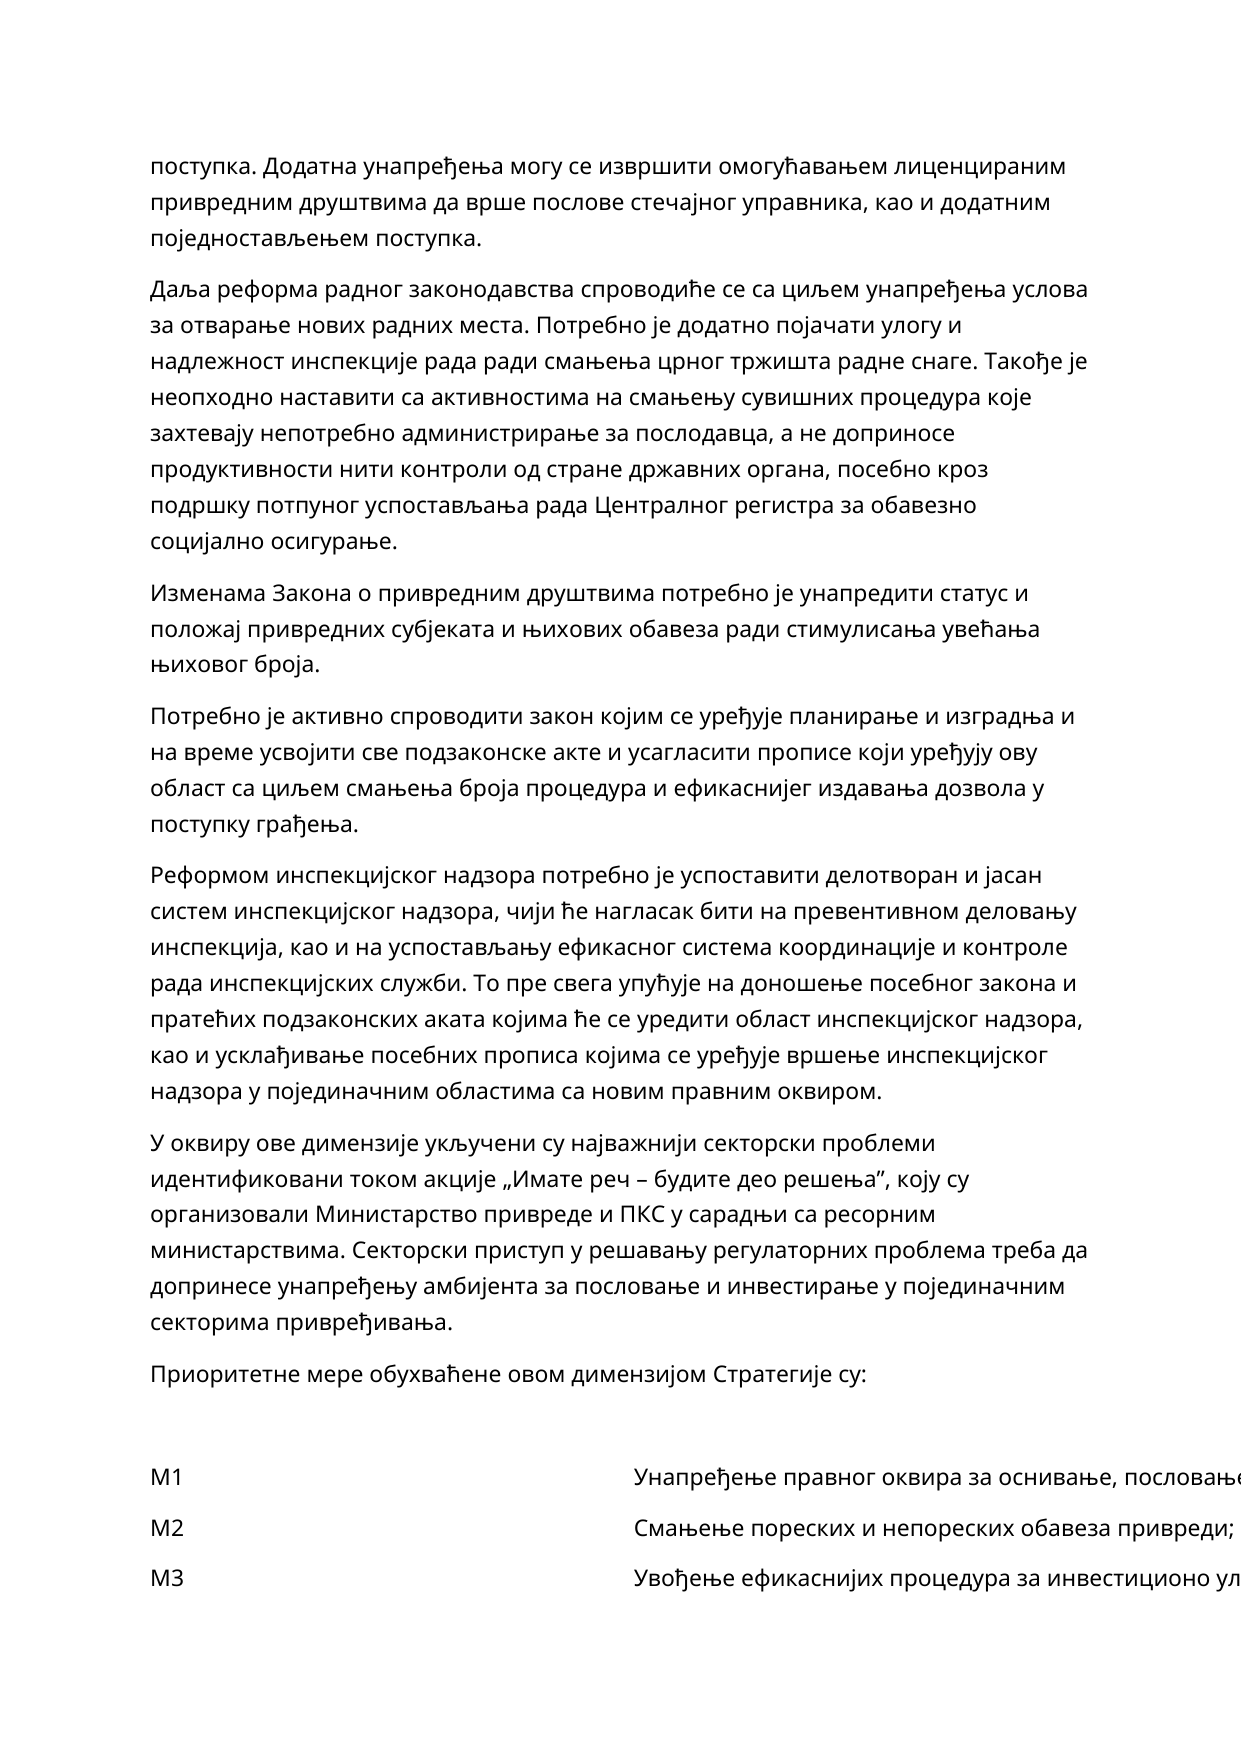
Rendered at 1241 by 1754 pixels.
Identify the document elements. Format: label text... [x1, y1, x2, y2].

table_cell M3 [139, 1563, 622, 1594]
table_header Унапређење правног оквира за оснивање, пословање и гашење привредних субјеката; [622, 1461, 1240, 1512]
text Потребно је активно спроводити закон којим се уређује планирање и изградња и на време усвојити све подзаконске акте и усагласити прописе који уређују ову област са циљем смањења броја процедура и ефикаснијег издавања дозвола у поступку грађења. [150, 700, 1090, 839]
table_cell Смањење пореских и непореских обавеза привреди; [622, 1512, 1240, 1562]
text Реформом инспекцијског надзора потребно је успоставити делотворан и јасан систем инспекцијског надзора, чији ће нагласак бити на превентивном деловању инспекција, као и на успостављању ефикасног система координације и контроле рада инспекцијских служби. То пре свега упућује на доношење посебног закона и пратећих подзаконских аката којима ће се уредити област инспекцијског надзора, као и усклађивање посебних прописа којима се уређује вршење инспекцијског надзора у појединачним областима са новим правним оквиром. [150, 859, 1090, 1106]
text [150, 150, 1090, 253]
text Даља реформа радног законодавства спроводиће се са циљем унапређења услова за отварање нових радних места. Потребно је додатно појачати улогу и надлежност инспекције рада ради смањења црног тржишта радне снаге. Такође је неопходно наставити са активностима на смањењу сувишних процедура које захтевају непотребно администрирање за послодавца, а не доприносе продуктивности нити контроли од стране државних органа, посебно кроз подршку потпуног успостављања рада Централног регистра за обавезно социјално осигурање. [150, 273, 1090, 556]
text Приоритетне мере обухваћене овом димензијом Стратегије су: [150, 1358, 1090, 1389]
table_cell M2 [139, 1512, 622, 1562]
text У оквиру ове димензије укључени су најважнији секторски проблеми идентификовани током акције „Имате реч – будите део решења”, коју су организовали Министарство привреде и ПКС у сарадњи са ресорним министарствима. Секторски приступ у решавању регулаторних проблема треба да допринесе унапређењу амбијента за пословање и инвестирање у појединачним секторима привређивања. [150, 1127, 1090, 1337]
text Изменама Закона о привредним друштвима потребно је унапредити статус и положај привредних субјеката и њихових обавеза ради стимулисања увећања њиховог броја. [150, 577, 1090, 680]
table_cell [622, 1563, 1240, 1594]
table_header M1 [139, 1461, 622, 1512]
